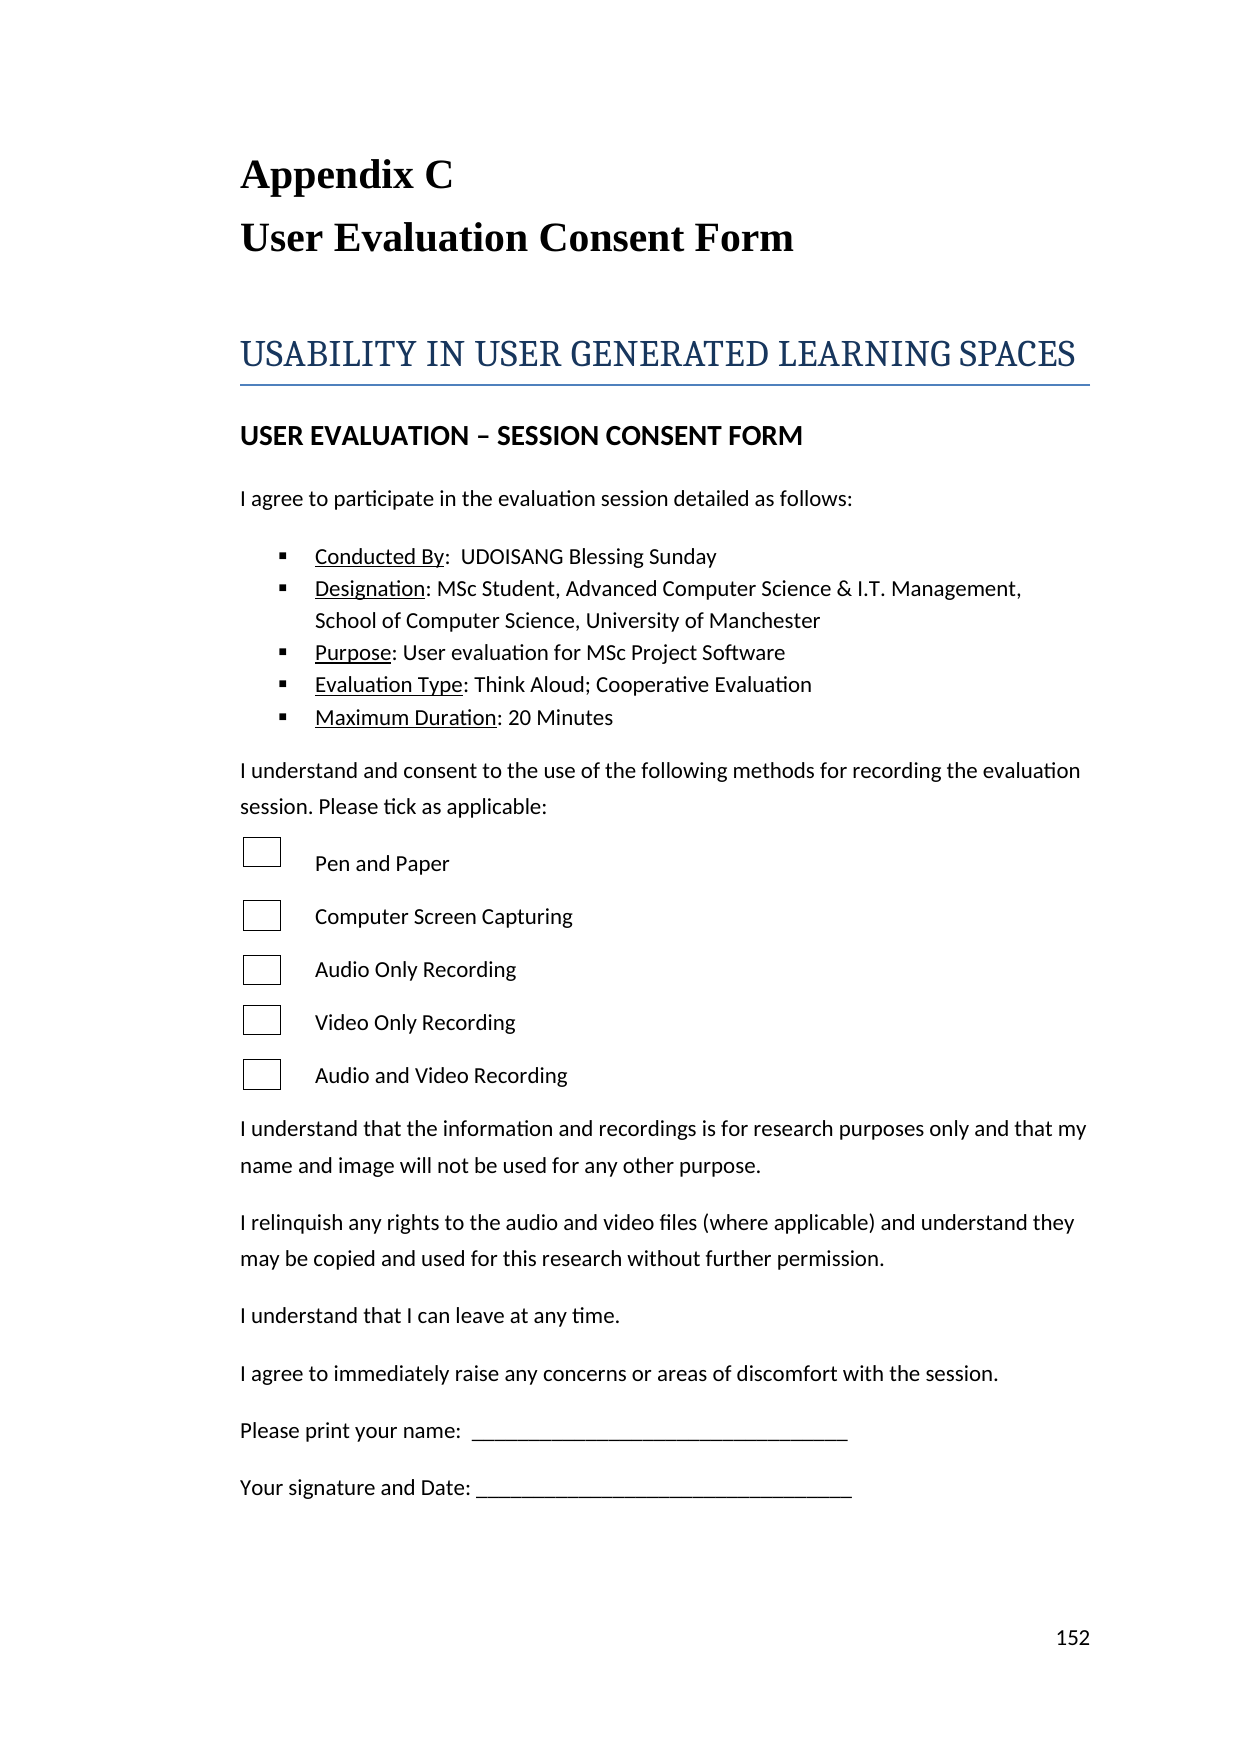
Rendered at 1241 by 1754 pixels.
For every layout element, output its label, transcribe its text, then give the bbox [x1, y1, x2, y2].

text I understand that the information and recordings is for research purposes only and that my name and image will not be used for any other purpose. [240, 1114, 1090, 1179]
text Audio and Video Recording [281, 1061, 1090, 1089]
list Designation: MSc Student, Advanced Computer Science & I.T. Management, School of Computer Science, University of Manchester [277, 574, 1090, 634]
text Please print your name: _________________________________ [240, 1416, 1090, 1444]
text I relinquish any rights to the audio and video files (where applicable) and understand they may be copied and used for this research without further permission. [240, 1208, 1090, 1272]
list Evaluation Type: Think Aloud; Cooperative Evaluation [277, 671, 1090, 698]
text Audio Only Recording [281, 955, 1090, 983]
text I agree to immediately raise any concerns or areas of discomfort with the session. [240, 1359, 1090, 1387]
title USABILITY IN USER GENERATED LEARNING SPACES [240, 333, 1090, 384]
text I understand that I can leave at any time. [240, 1301, 1090, 1329]
text USER EVALUATION – SESSION CONSENT FORM [240, 417, 1090, 453]
text Your signature and Date: _________________________________ [240, 1473, 1090, 1501]
text I agree to participate in the evaluation session detailed as follows: [240, 484, 1090, 513]
subtitle Appendix C User Evaluation Consent Form [240, 150, 1090, 260]
text Computer Screen Capturing [281, 902, 1090, 930]
list Purpose: User evaluation for MSc Project Software [277, 638, 1090, 666]
list Conducted By: UDOISANG Blessing Sunday [277, 542, 1090, 570]
list Maximum Duration: 20 Minutes [277, 703, 1090, 731]
text Pen and Paper [240, 849, 1090, 877]
text Video Only Recording [240, 1008, 1090, 1036]
text I understand and consent to the use of the following methods for recording the evaluation session. Please tick as applicable: [240, 756, 1090, 820]
